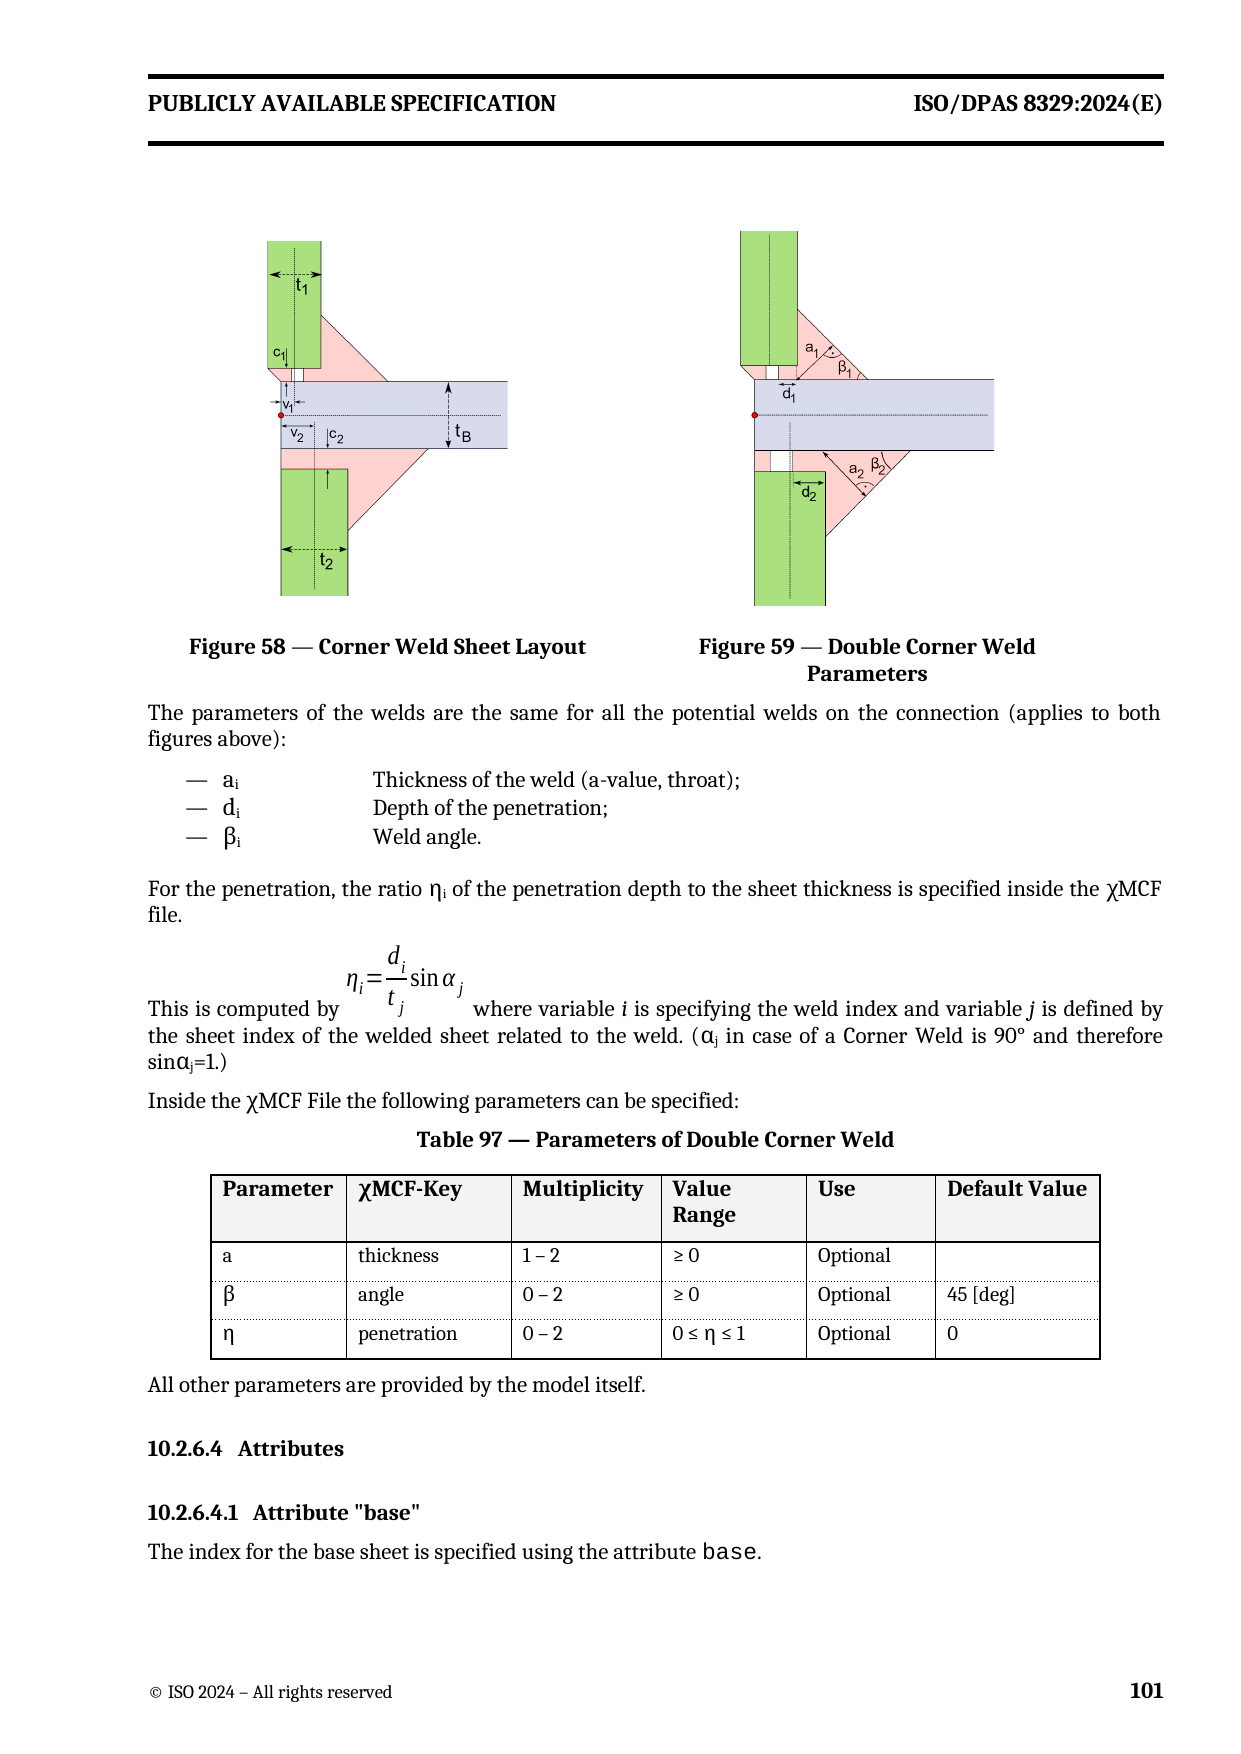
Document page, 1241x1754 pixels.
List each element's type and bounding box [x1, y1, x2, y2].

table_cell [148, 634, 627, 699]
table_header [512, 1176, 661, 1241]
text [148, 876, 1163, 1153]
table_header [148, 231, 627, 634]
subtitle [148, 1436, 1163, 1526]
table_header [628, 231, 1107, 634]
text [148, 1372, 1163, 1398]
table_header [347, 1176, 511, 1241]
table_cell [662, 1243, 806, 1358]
picture [740, 231, 995, 606]
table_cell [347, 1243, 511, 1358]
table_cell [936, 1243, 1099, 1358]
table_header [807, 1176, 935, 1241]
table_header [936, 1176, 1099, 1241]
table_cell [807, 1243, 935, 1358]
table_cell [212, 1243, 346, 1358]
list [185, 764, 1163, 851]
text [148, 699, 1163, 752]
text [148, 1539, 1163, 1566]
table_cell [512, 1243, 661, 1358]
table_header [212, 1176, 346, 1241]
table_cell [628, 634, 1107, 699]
picture [267, 241, 508, 596]
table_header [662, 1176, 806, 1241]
